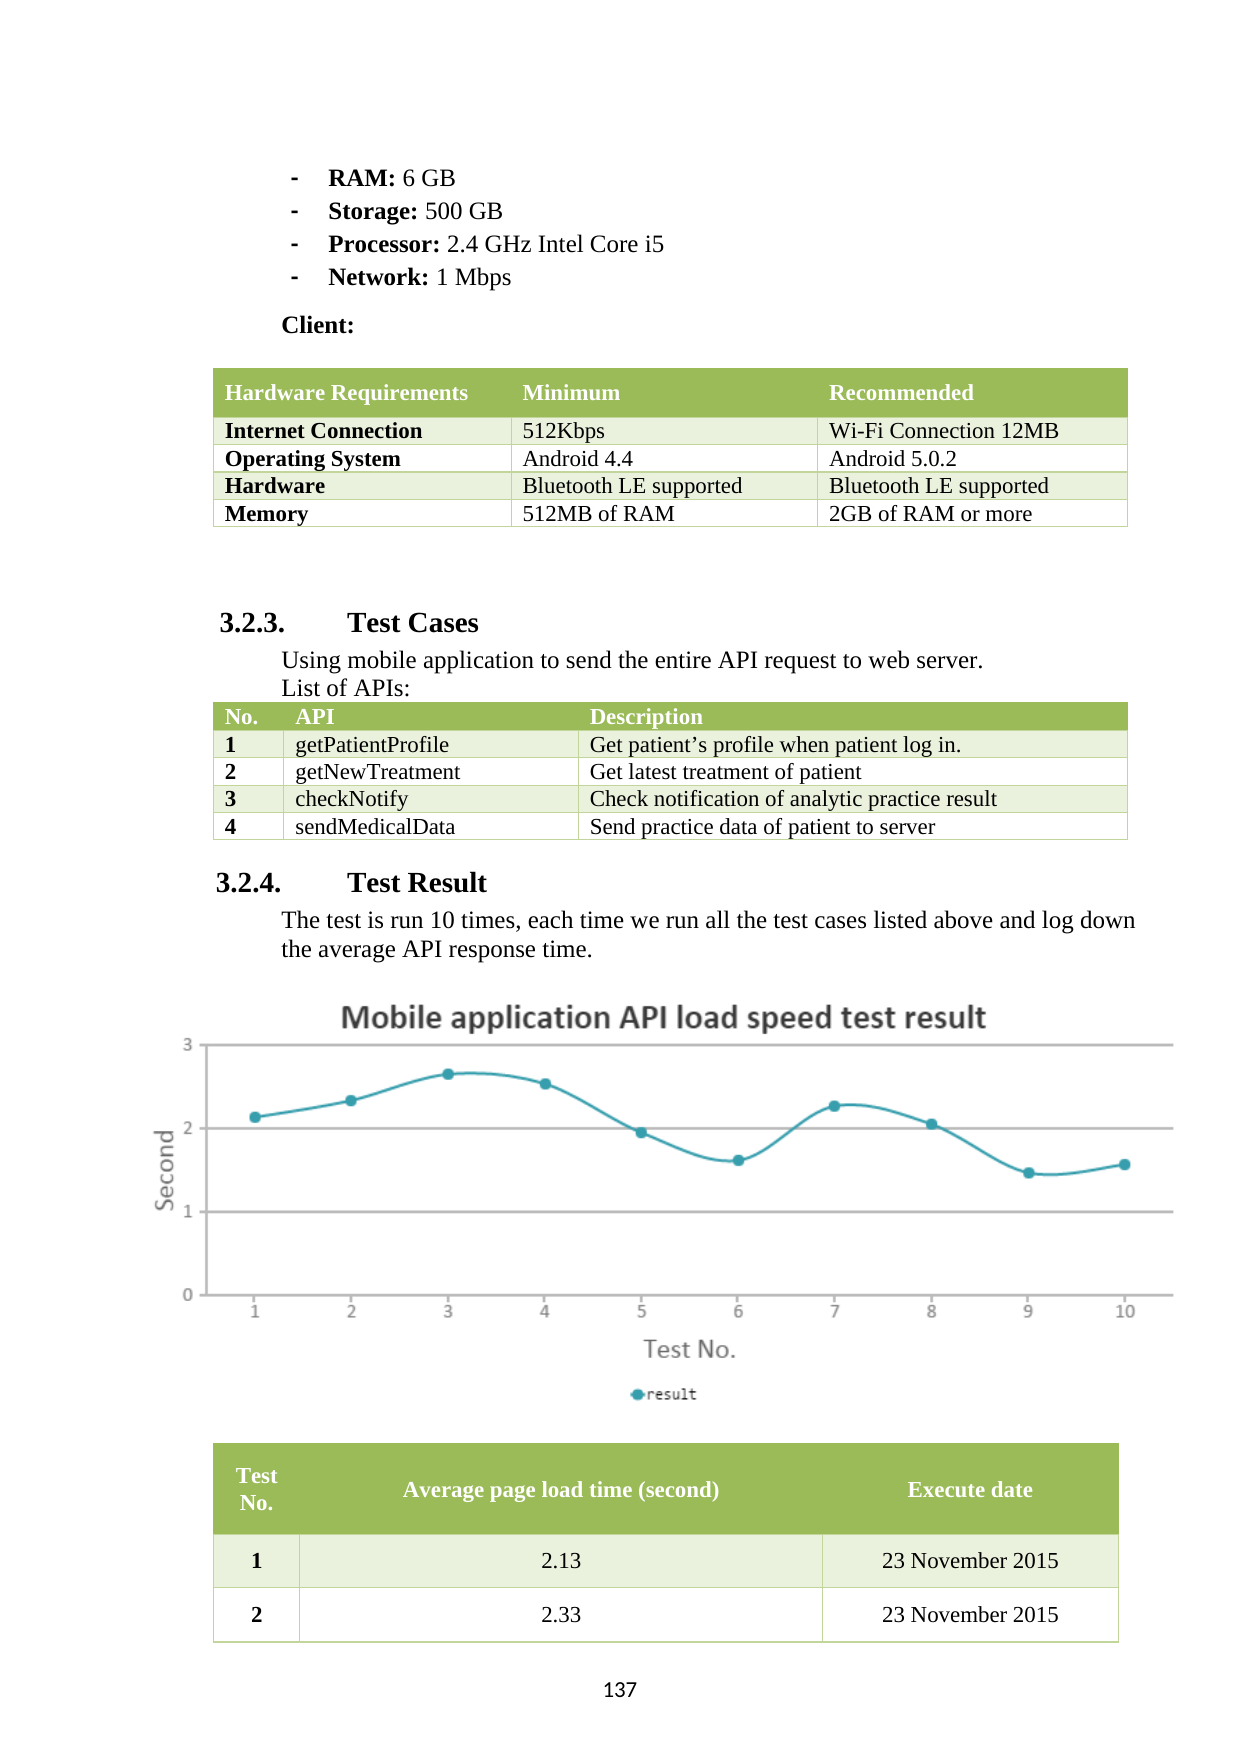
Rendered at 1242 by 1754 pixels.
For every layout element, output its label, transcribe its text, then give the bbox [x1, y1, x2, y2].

table_header API [284, 703, 578, 730]
table_header Execute date [823, 1444, 1118, 1534]
table_cell Bluetooth LE supported [818, 473, 1127, 499]
text Using mobile application to send the entire API request to web server. [281, 645, 1146, 673]
table_cell Android 5.0.2 [818, 445, 1127, 471]
table_cell Bluetooth LE supported [512, 473, 817, 499]
table_header Minimum [512, 369, 817, 417]
table_cell 23 November 2015 [823, 1535, 1118, 1587]
table_cell Wi-Fi Connection 12MB [818, 418, 1127, 444]
table_cell Check notification of analytic practice result [579, 786, 1127, 812]
table_cell Operating System [214, 445, 511, 471]
table_cell 512Kbps [512, 418, 817, 444]
text The test is run 10 times, each time we run all the test cases listed above and log down the average API response time. [281, 905, 1146, 963]
table_cell Hardware [214, 473, 511, 499]
table_cell 1 [214, 1535, 299, 1587]
list Processor: 2.4 GHz Intel Core i5 [291, 228, 1146, 258]
table_cell Memory [214, 500, 511, 526]
table_cell getNewTreatment [284, 758, 578, 784]
table_header Test No. [214, 1444, 299, 1534]
table_cell 2 [214, 1588, 299, 1641]
list RAM: 6 GB [291, 162, 1146, 192]
table_cell Android 4.4 [512, 445, 817, 471]
picture [140, 991, 1193, 1415]
table_cell sendMedicalData [284, 813, 578, 839]
table_cell getPatientProfile [284, 731, 578, 757]
table_cell 2 [214, 758, 283, 784]
table_cell 2.13 [300, 1535, 822, 1587]
text Client: [216, 310, 1146, 339]
table_cell checkNotify [284, 786, 578, 812]
table_cell 1 [214, 731, 283, 757]
table_cell 3 [214, 786, 283, 812]
table_cell 4 [214, 813, 283, 839]
table_cell Send practice data of patient to server [579, 813, 1127, 839]
table_header Hardware Requirements [214, 369, 511, 417]
subtitle Test Result [216, 865, 1146, 899]
text List of APIs: [281, 673, 1146, 702]
table_cell 512MB of RAM [512, 500, 817, 526]
table_header No. [214, 703, 283, 730]
table_cell 2.33 [300, 1588, 822, 1641]
table_cell Internet Connection [214, 418, 511, 444]
list Network: 1 Mbps [291, 261, 1146, 291]
subtitle Test Cases [219, 605, 1146, 638]
table_cell Get latest treatment of patient [579, 758, 1127, 784]
table_cell Get patient’s profile when patient log in. [579, 731, 1127, 757]
table_header Average page load time (second) [300, 1444, 822, 1534]
table_cell 23 November 2015 [823, 1588, 1118, 1641]
table_cell 2GB of RAM or more [818, 500, 1127, 526]
table_header Recommended [818, 369, 1127, 417]
list Storage: 500 GB [291, 195, 1146, 225]
table_header Description [579, 703, 1127, 730]
